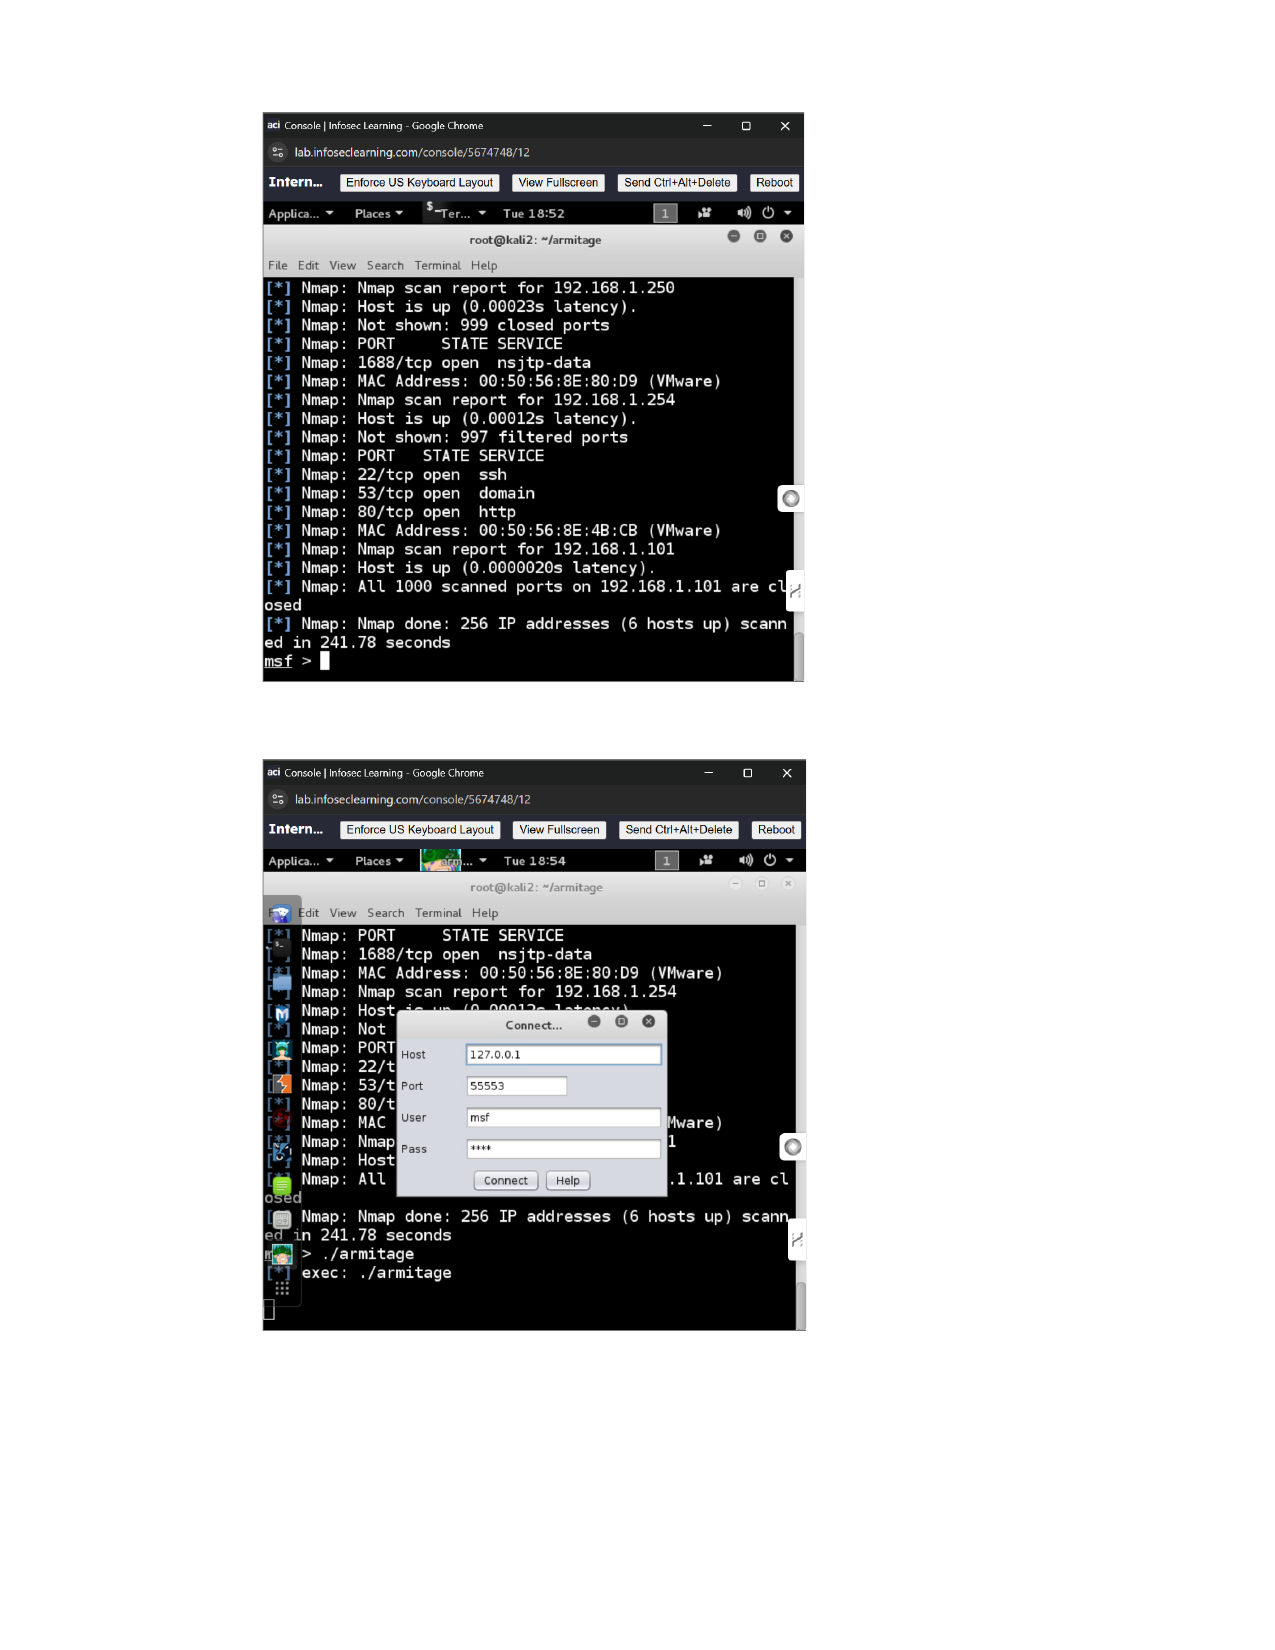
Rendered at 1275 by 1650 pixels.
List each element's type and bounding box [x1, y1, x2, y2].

picture [262, 759, 807, 1331]
picture [262, 112, 805, 682]
